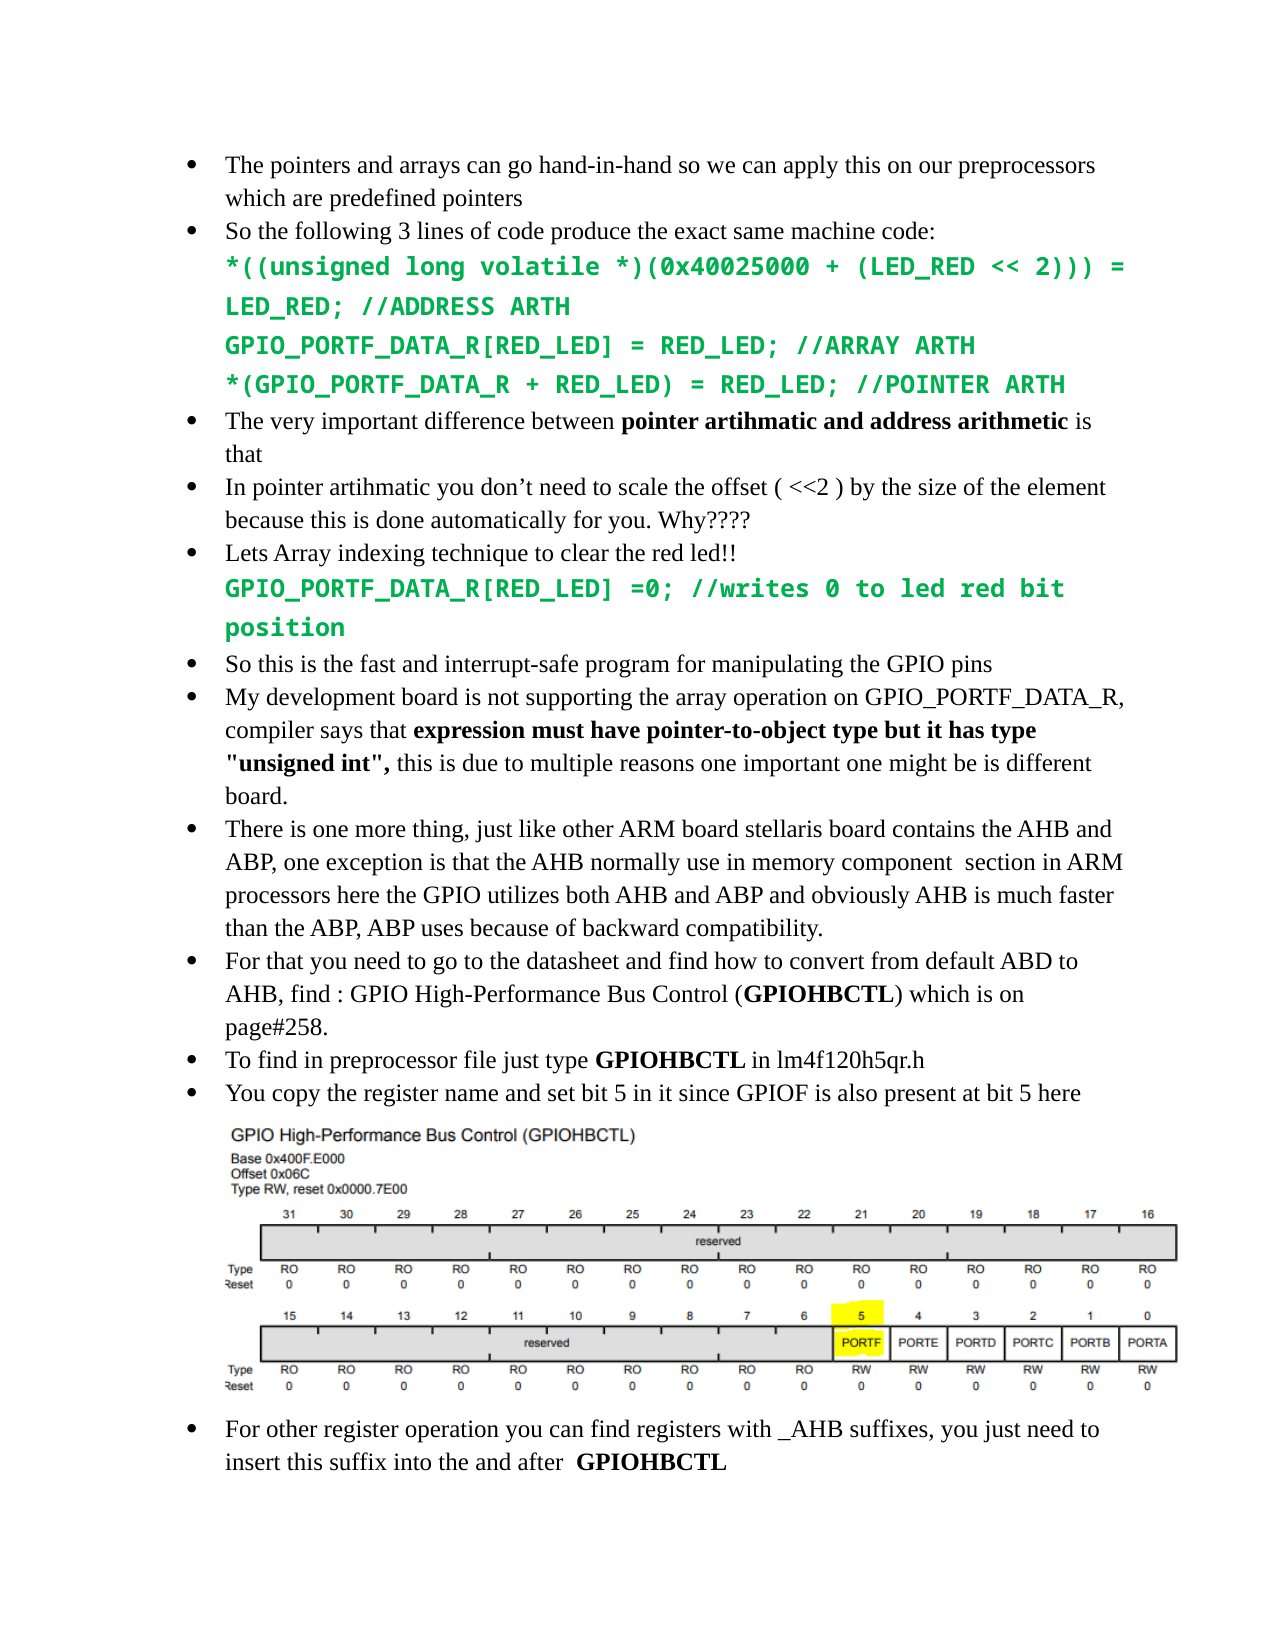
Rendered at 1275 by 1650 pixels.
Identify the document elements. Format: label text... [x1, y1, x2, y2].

list So the following 3 lines of code produce the exact same machine code: [187, 216, 1125, 245]
list To find in preprocessor file just type GPIOHBCTL in lm4f120h5qr.h [187, 1045, 1125, 1074]
list There is one more thing, just like other ARM board stellaris board contains the AHB and ABP, one exception is that the AHB normally use in memory component section in ARM processors here the GPIO utilizes both AHB and ABP and obviously AHB is much faster than the ABP, ABP uses because of backward compatibility. [187, 814, 1125, 942]
list For that you need to go to the datasheet and find how to convert from default ABD to AHB, find : GPIO High-Performance Bus Control (GPIOHBCTL) which is on page#258. [187, 946, 1125, 1041]
picture [225, 1112, 1200, 1410]
list In pointer artihmatic you don’t need to scale the offset ( <<2 ) by the size of the element because this is done automatically for you. Why???? [187, 472, 1125, 533]
list GPIO_PORTF_DATA_R[RED_LED] =0; //writes 0 to led red bit position [225, 571, 1125, 644]
list *((unsigned long volatile *)(0x40025000 + (LED_RED << 2))) = LED_RED; //ADDRESS ARTH [225, 249, 1125, 322]
list My development board is not supporting the array operation on GPIO_PORTF_DATA_R, compiler says that expression must have pointer-to-object type but it has type "unsigned int", this is due to multiple reasons one important one might be is different board. [187, 682, 1125, 810]
list So this is the fast and interrupt-safe program for manipulating the GPIO pins [187, 649, 1125, 678]
list For other register operation you can find registers with _AHB suffixes, you just need to insert this suffix into the and after GPIOHBCTL [187, 1414, 1125, 1476]
list The pointers and arrays can go hand-in-hand so we can apply this on our preprocessors which are predefined pointers [187, 150, 1125, 212]
list GPIO_PORTF_DATA_R[RED_LED] = RED_LED; //ARRAY ARTH [225, 327, 1125, 361]
list The very important difference between pointer artihmatic and address arithmetic is that [187, 406, 1125, 467]
list Lets Array indexing technique to clear the red led!! [187, 538, 1125, 567]
list *(GPIO_PORTF_DATA_R + RED_LED) = RED_LED; //POINTER ARTH [225, 367, 1125, 401]
